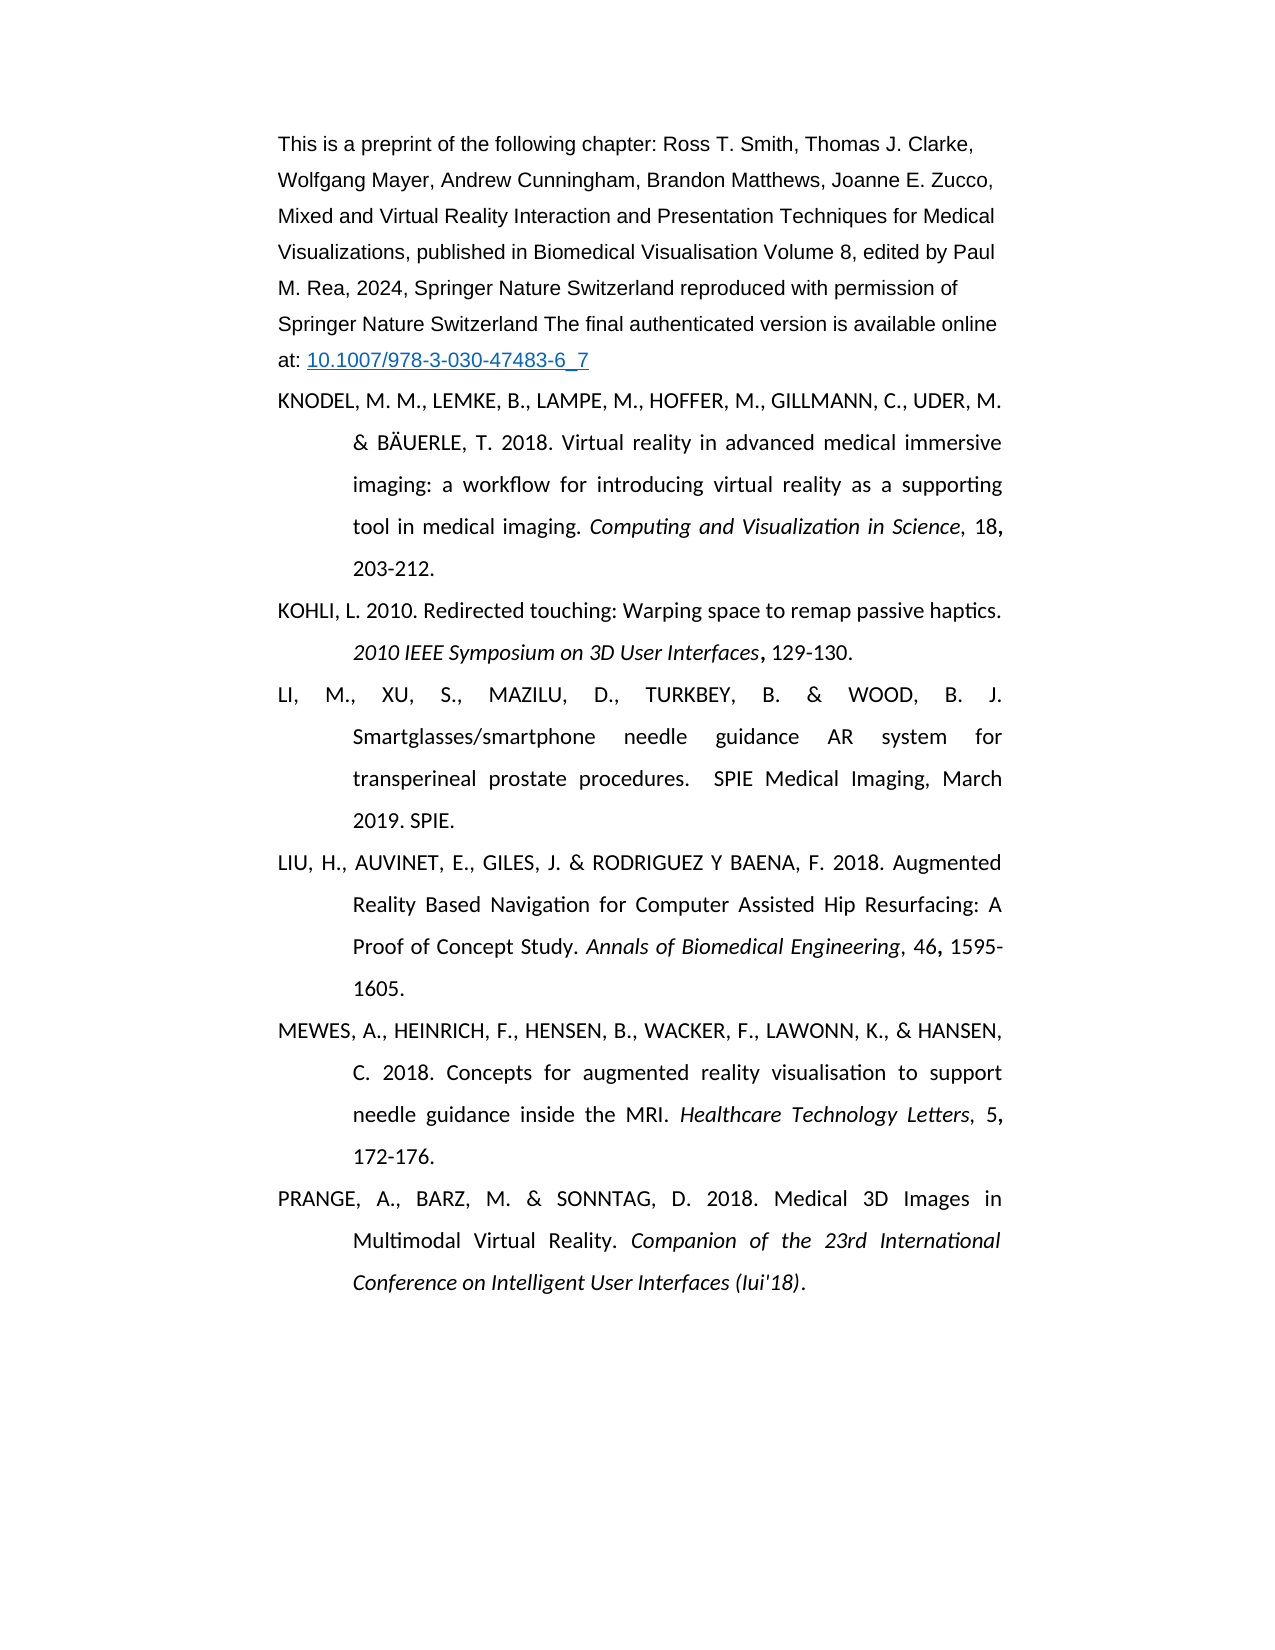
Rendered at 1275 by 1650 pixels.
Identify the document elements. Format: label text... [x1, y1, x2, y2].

text PRANGE, A., BARZ, M. & SONNTAG, D. 2018. Medical 3D Images in Multimodal Virtual Reality. Companion of the 23rd International Conference on Intelligent User Interfaces (Iui'18). [278, 1184, 1003, 1296]
text KNODEL, M. M., LEMKE, B., LAMPE, M., HOFFER, M., GILLMANN, C., UDER, M. & BÄUERLE, T. 2018. Virtual reality in advanced medical immersive imaging: a workflow for introducing virtual reality as a supporting tool in medical imaging. Computing and Visualization in Science, 18, 203-212. [278, 386, 1003, 582]
text KOHLI, L. 2010. Redirected touching: Warping space to remap passive haptics. 2010 IEEE Symposium on 3D User Interfaces, 129-130. [278, 596, 1003, 666]
text MEWES, A., HEINRICH, F., HENSEN, B., WACKER, F., LAWONN, K., & HANSEN, C. 2018. Concepts for augmented reality visualisation to support needle guidance inside the MRI. Healthcare Technology Letters, 5, 172-176. [278, 1016, 1003, 1170]
text LI, M., XU, S., MAZILU, D., TURKBEY, B. & WOOD, B. J. Smartglasses/smartphone needle guidance AR system for transperineal prostate procedures. SPIE Medical Imaging, March 2019. SPIE. [278, 680, 1003, 834]
text LIU, H., AUVINET, E., GILES, J. & RODRIGUEZ Y BAENA, F. 2018. Augmented Reality Based Navigation for Computer Assisted Hip Resurfacing: A Proof of Concept Study. Annals of Biomedical Engineering, 46, 1595-1605. [278, 848, 1003, 1002]
